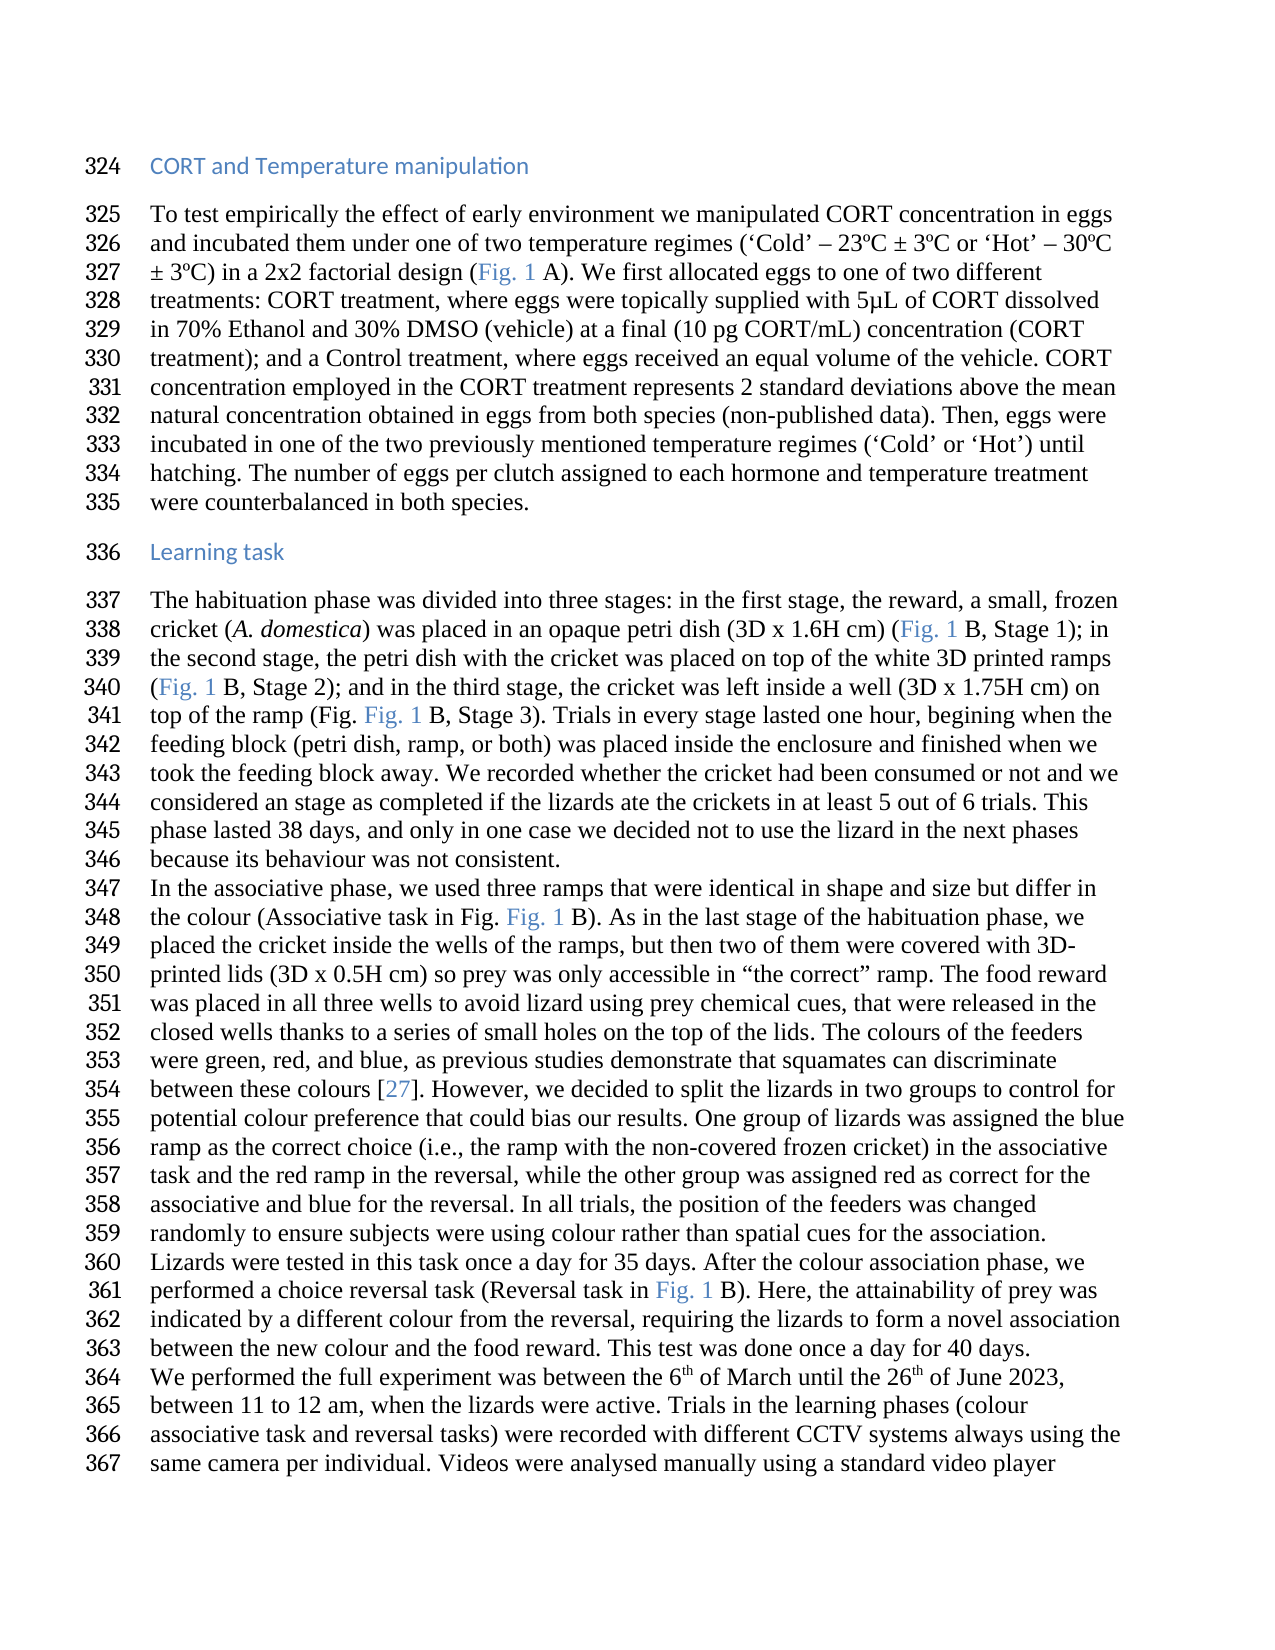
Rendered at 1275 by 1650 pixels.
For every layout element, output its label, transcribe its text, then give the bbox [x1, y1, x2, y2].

subtitle Learning task [150, 536, 1125, 567]
subtitle CORT and Temperature manipulation [150, 150, 1125, 181]
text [150, 586, 1125, 1477]
text To test empirically the effect of early environment we manipulated CORT concentration in eggs and incubated them under one of two temperature regimes (‘Cold’ – 23ºC ± 3ºC or ‘Hot’ – 30ºC ± 3ºC) in a 2x2 factorial design (Fig. 1 A). We first allocated eggs to one of two different treatments: CORT treatment, where eggs were topically supplied with 5µL of CORT dissolved in 70% Ethanol and 30% DMSO (vehicle) at a final (10 pg CORT/mL) concentration (CORT treatment); and a Control treatment, where eggs received an equal volume of the vehicle. CORT concentration employed in the CORT treatment represents 2 standard deviations above the mean natural concentration obtained in eggs from both species (non-published data). Then, eggs were incubated in one of the two previously mentioned temperature regimes (‘Cold’ or ‘Hot’) until hatching. The number of eggs per clutch assigned to each hormone and temperature treatment were counterbalanced in both species. [150, 199, 1125, 516]
